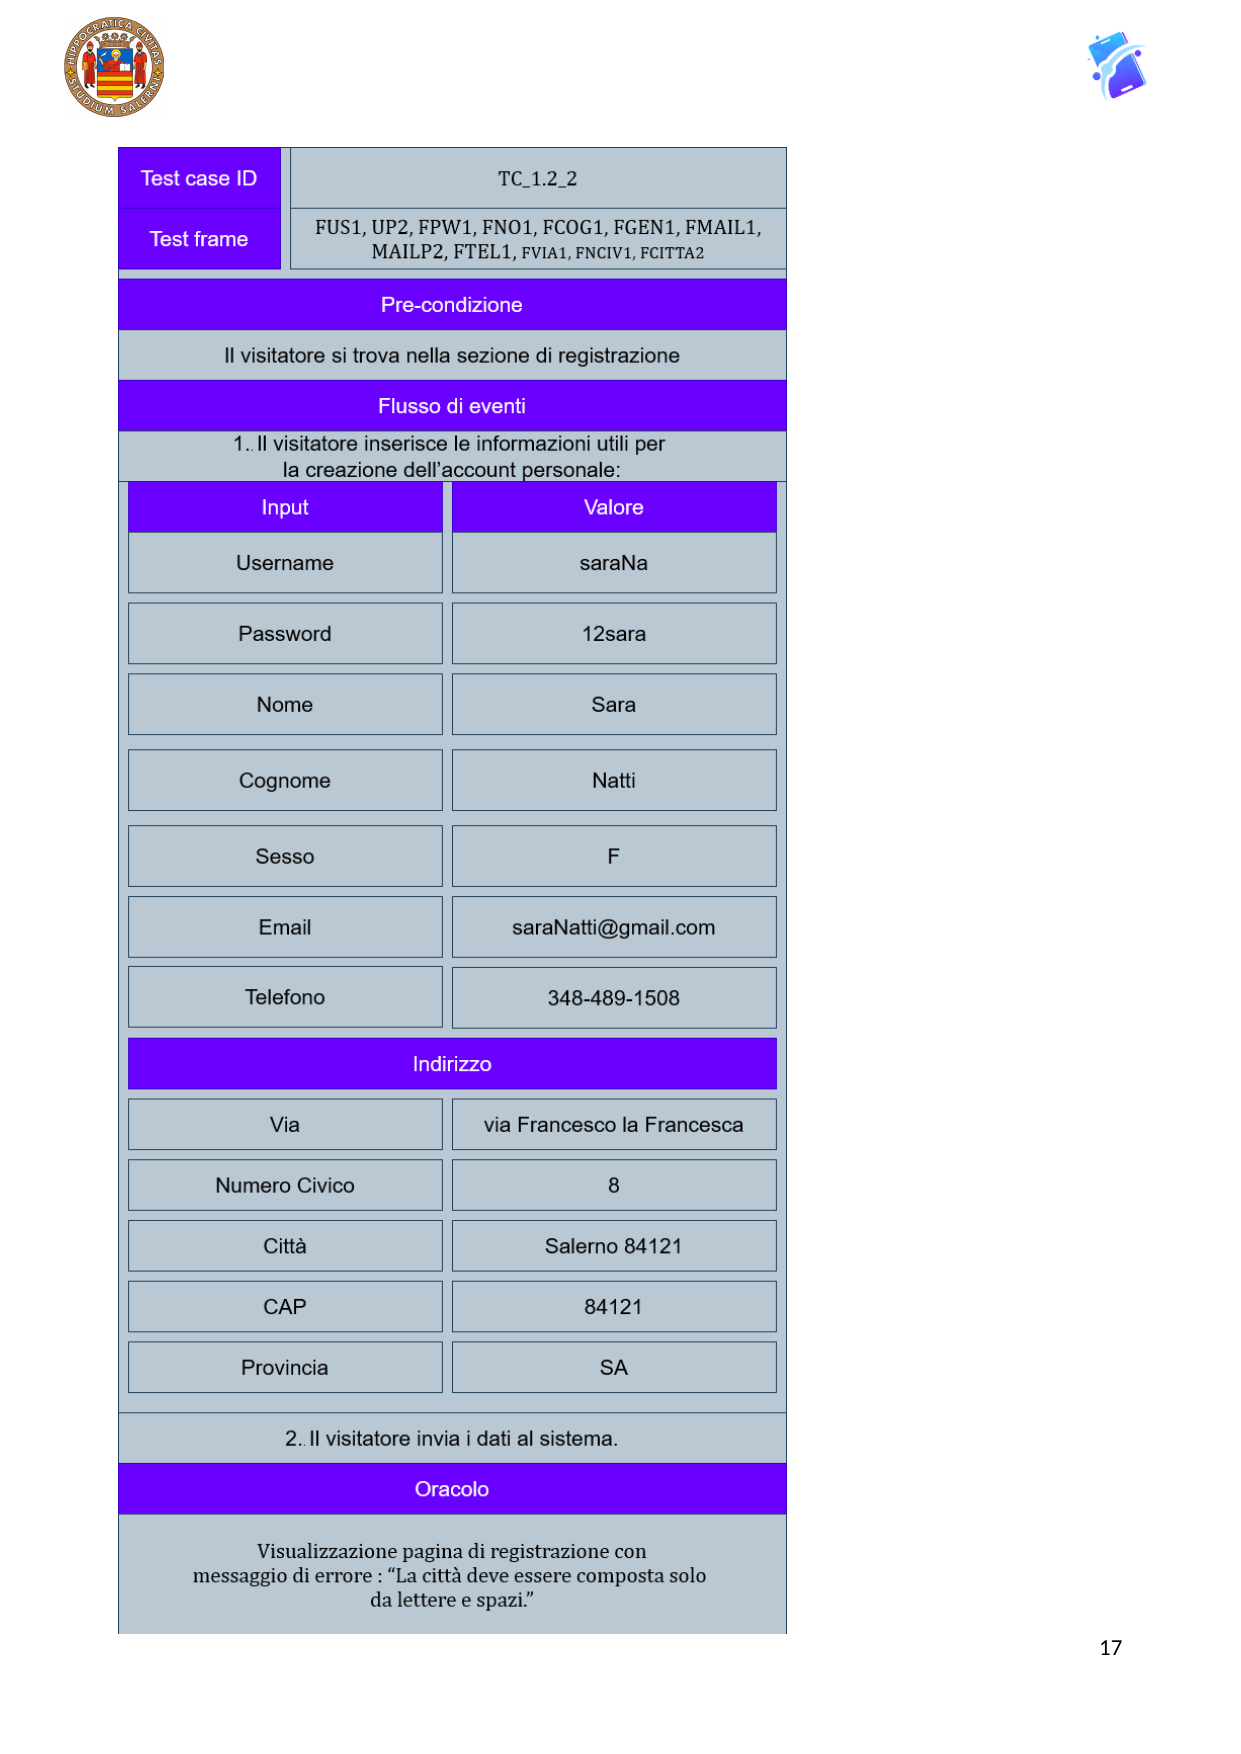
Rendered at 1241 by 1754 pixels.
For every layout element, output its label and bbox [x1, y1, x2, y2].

picture [1061, 11, 1174, 133]
picture [63, 17, 164, 118]
picture [118, 147, 787, 1634]
